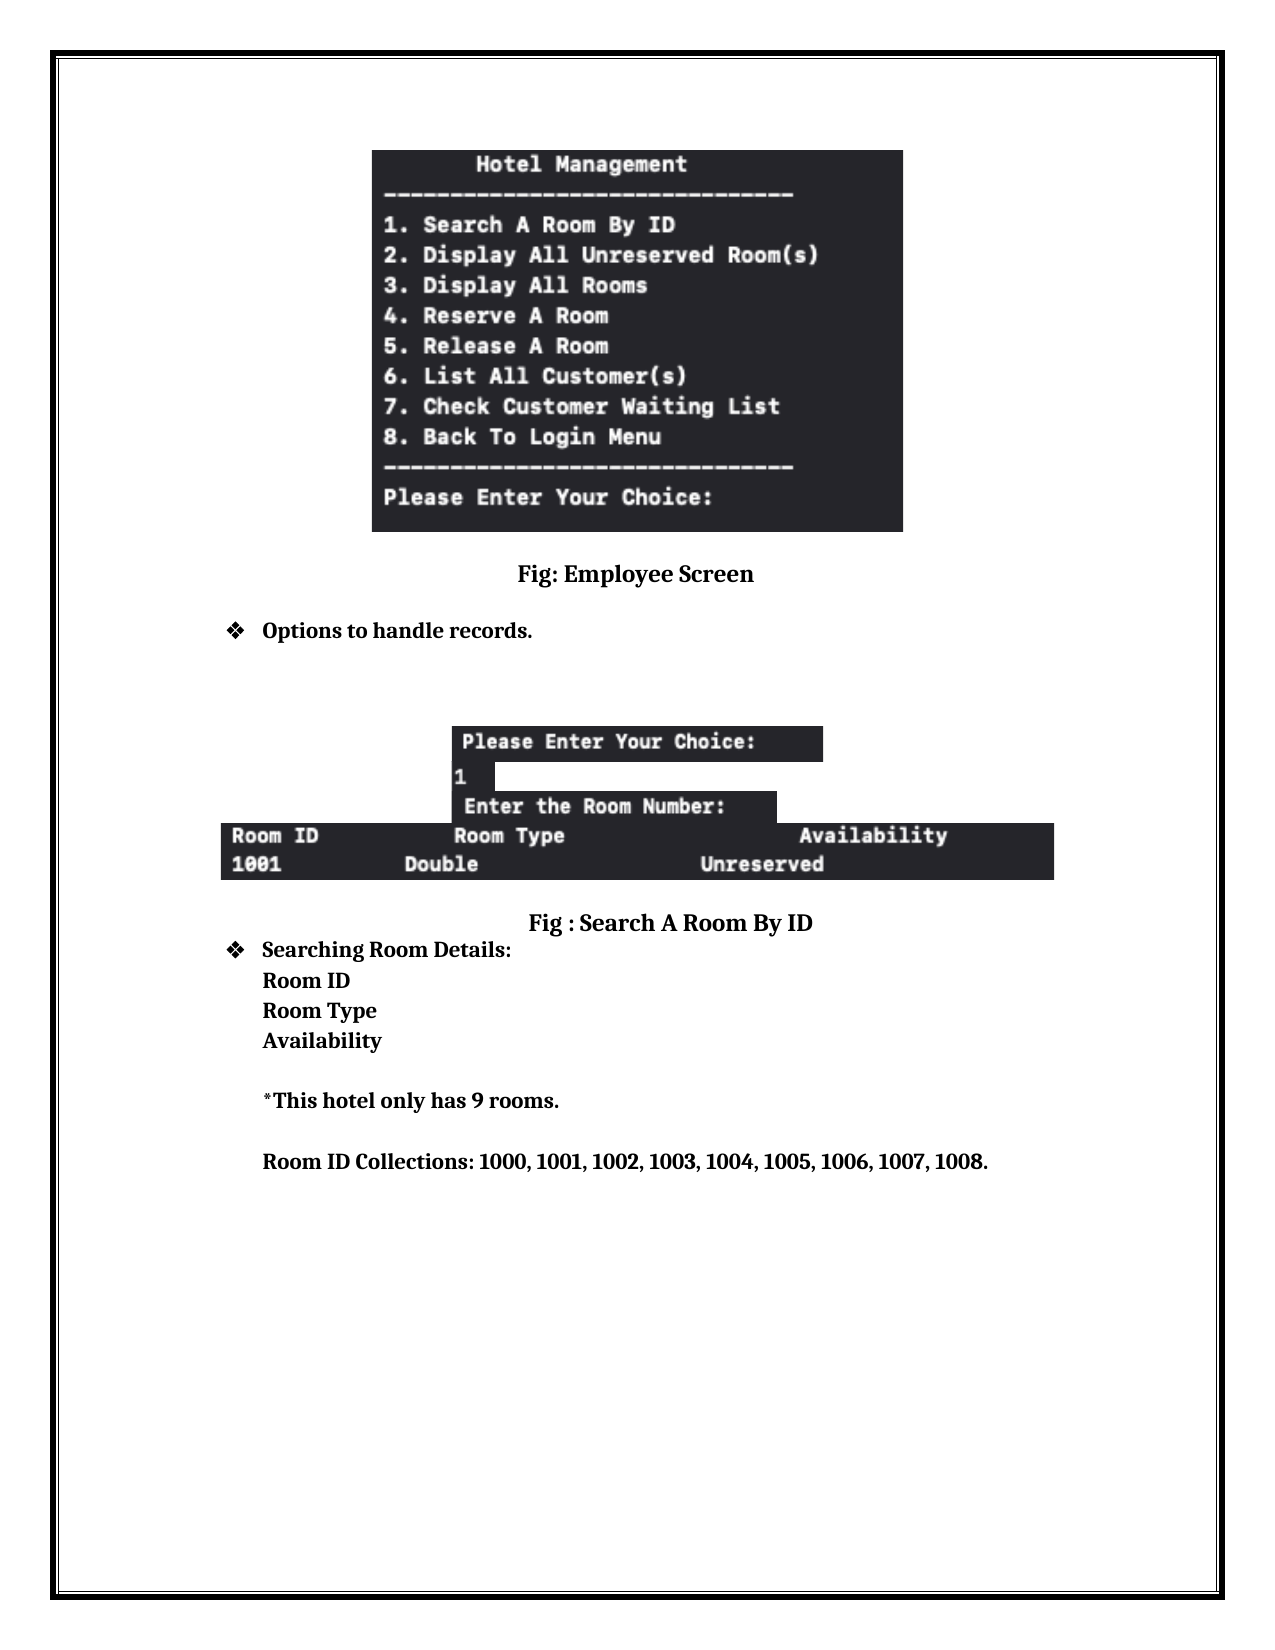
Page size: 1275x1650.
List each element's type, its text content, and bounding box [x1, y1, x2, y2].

text Fig : Search A Room By ID [187, 908, 1087, 937]
picture [220, 726, 1055, 880]
list Room ID [262, 967, 1087, 994]
list Availability [262, 1028, 1087, 1054]
text Fig: Employee Screen [187, 560, 1087, 589]
list Room ID Collections: 1000, 1001, 1002, 1003, 1004, 1005, 1006, 1007, 1008. [262, 1149, 1087, 1175]
list Searching Room Details: [225, 937, 1087, 963]
list Room Type [262, 998, 1087, 1024]
list Options to handle records. [225, 618, 1087, 644]
picture [371, 150, 904, 532]
list *This hotel only has 9 rooms. [262, 1088, 1087, 1114]
